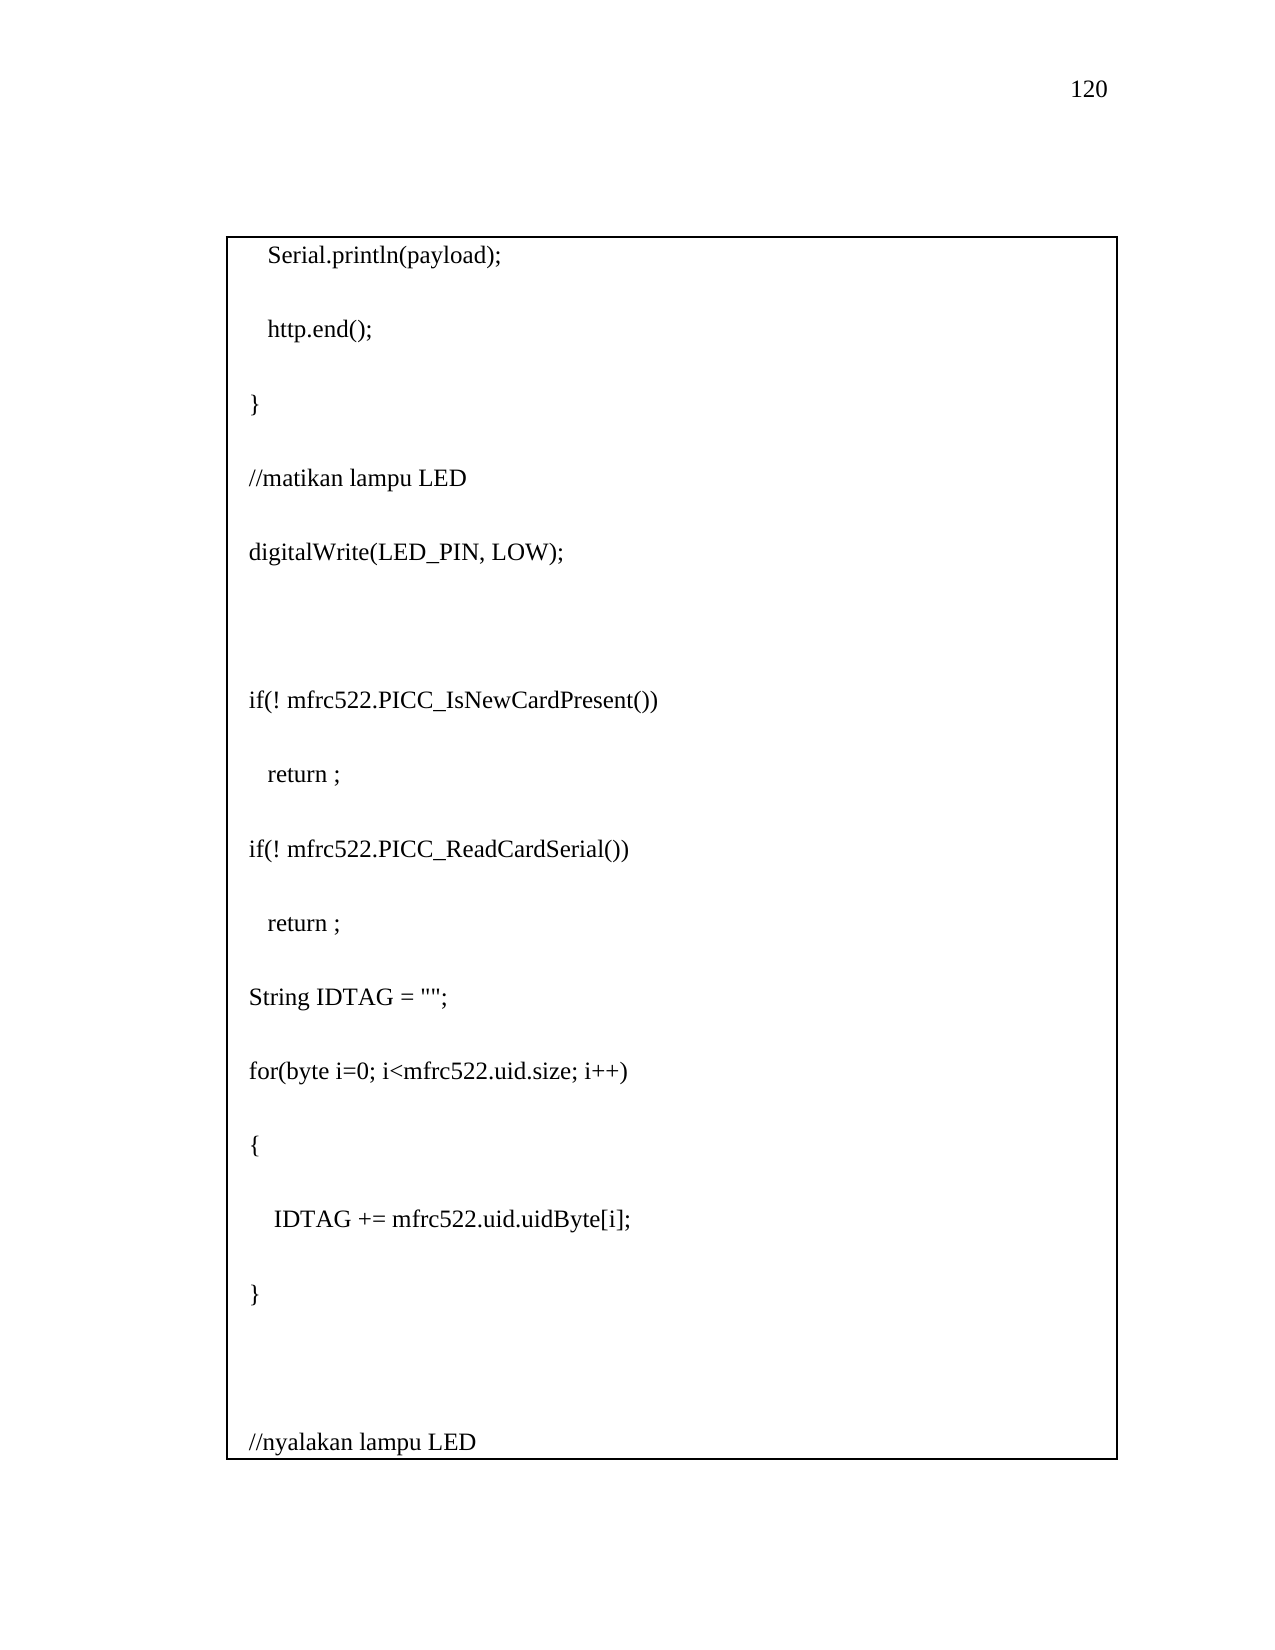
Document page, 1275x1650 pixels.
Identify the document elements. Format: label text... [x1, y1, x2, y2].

text if(! mfrc522.PICC_ReadCardSerial()) [228, 829, 1116, 862]
text } [228, 384, 1116, 417]
text if(! mfrc522.PICC_IsNewCardPresent()) [228, 681, 1116, 714]
text return ; [228, 755, 1116, 788]
text { [228, 1126, 1116, 1159]
text digitalWrite(LED_PIN, LOW); [228, 533, 1116, 566]
text for(byte i=0; i<mfrc522.uid.size; i++) [228, 1052, 1116, 1085]
text http.end(); [228, 310, 1116, 343]
text //nyalakan lampu LED [228, 1423, 1116, 1458]
text Serial.println(payload); [228, 238, 1116, 269]
text IDTAG += mfrc522.uid.uidByte[i]; [228, 1200, 1116, 1233]
text } [228, 1274, 1116, 1307]
text String IDTAG = ""; [228, 978, 1116, 1011]
text //matikan lampu LED [228, 459, 1116, 492]
text return ; [228, 904, 1116, 937]
